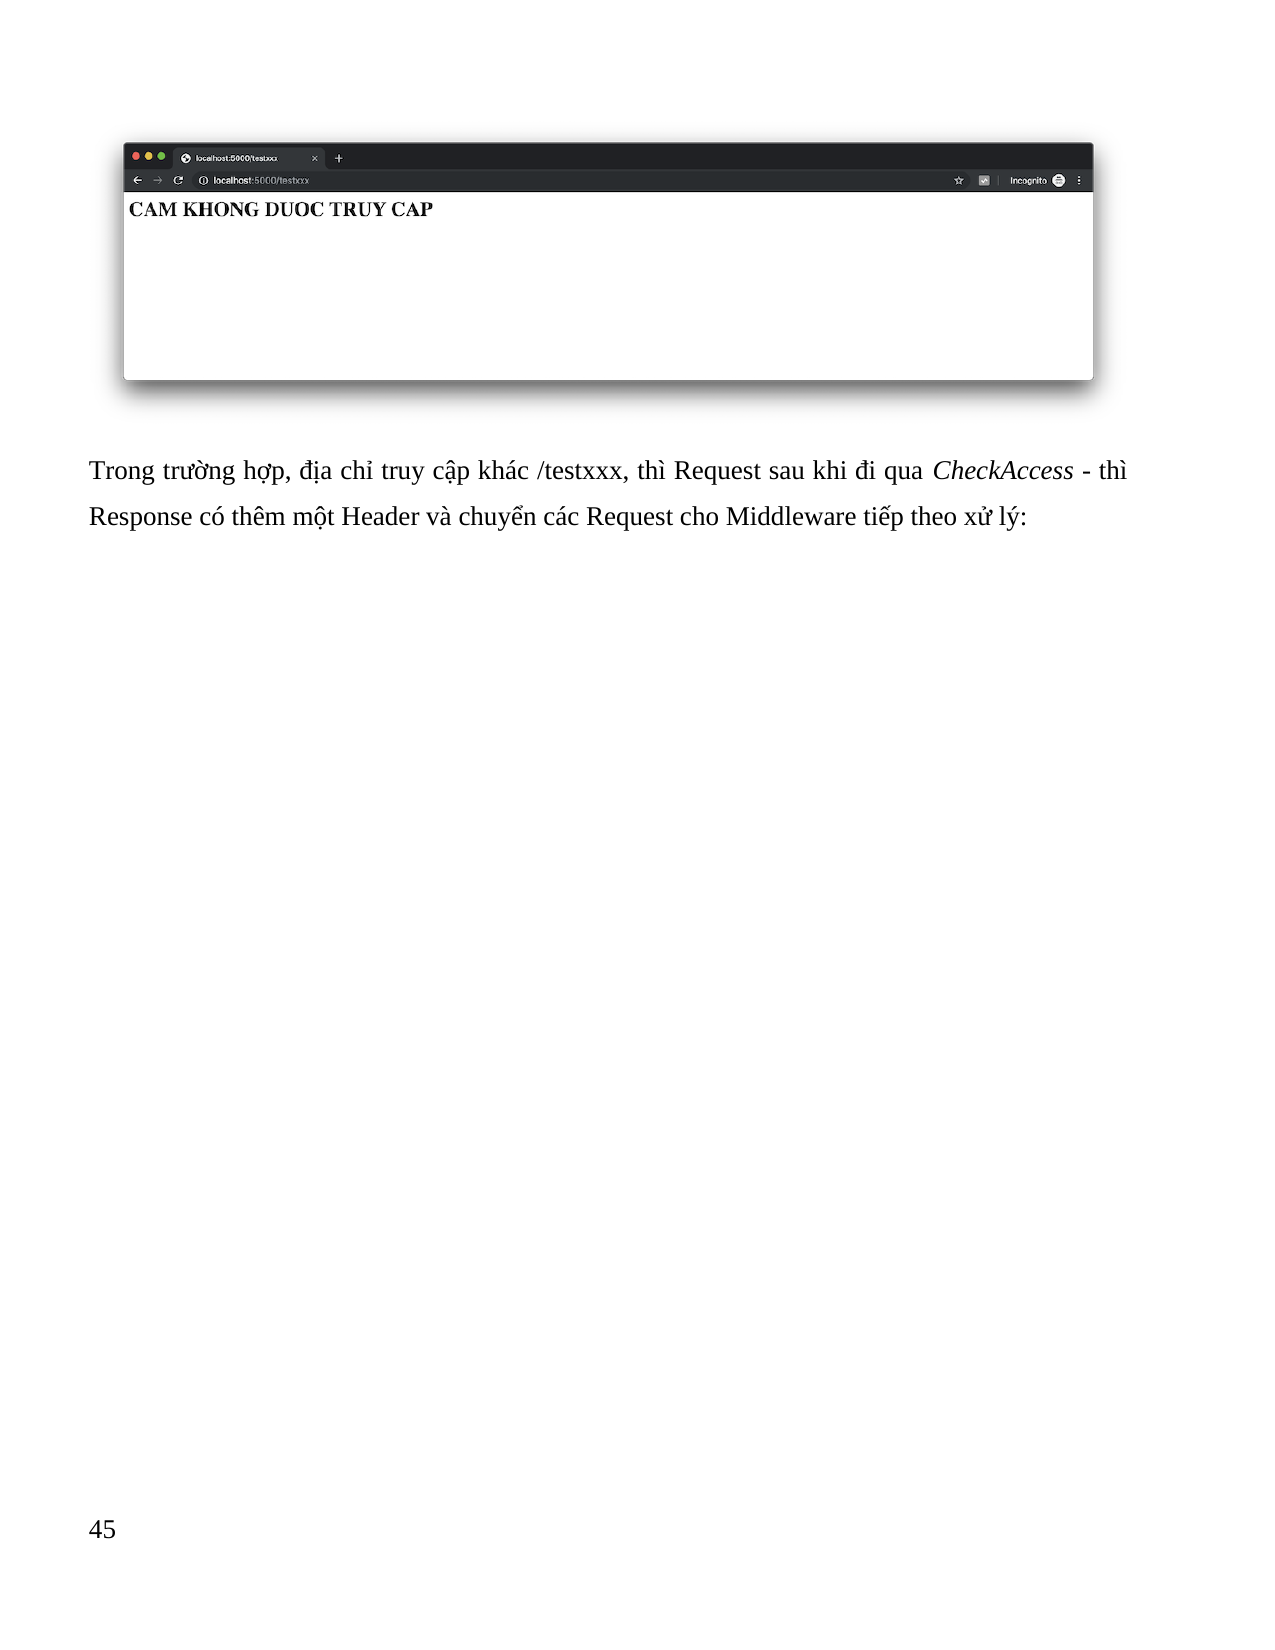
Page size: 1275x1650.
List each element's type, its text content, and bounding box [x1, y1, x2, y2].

picture [88, 118, 1128, 426]
text Trong trường hợp, địa chỉ truy cập khác /testxxx, thì Request sau khi đi qua CheckAccess - thì Response có thêm một Header và chuyển các Request cho Middleware tiếp theo xử lý: [89, 454, 1127, 532]
